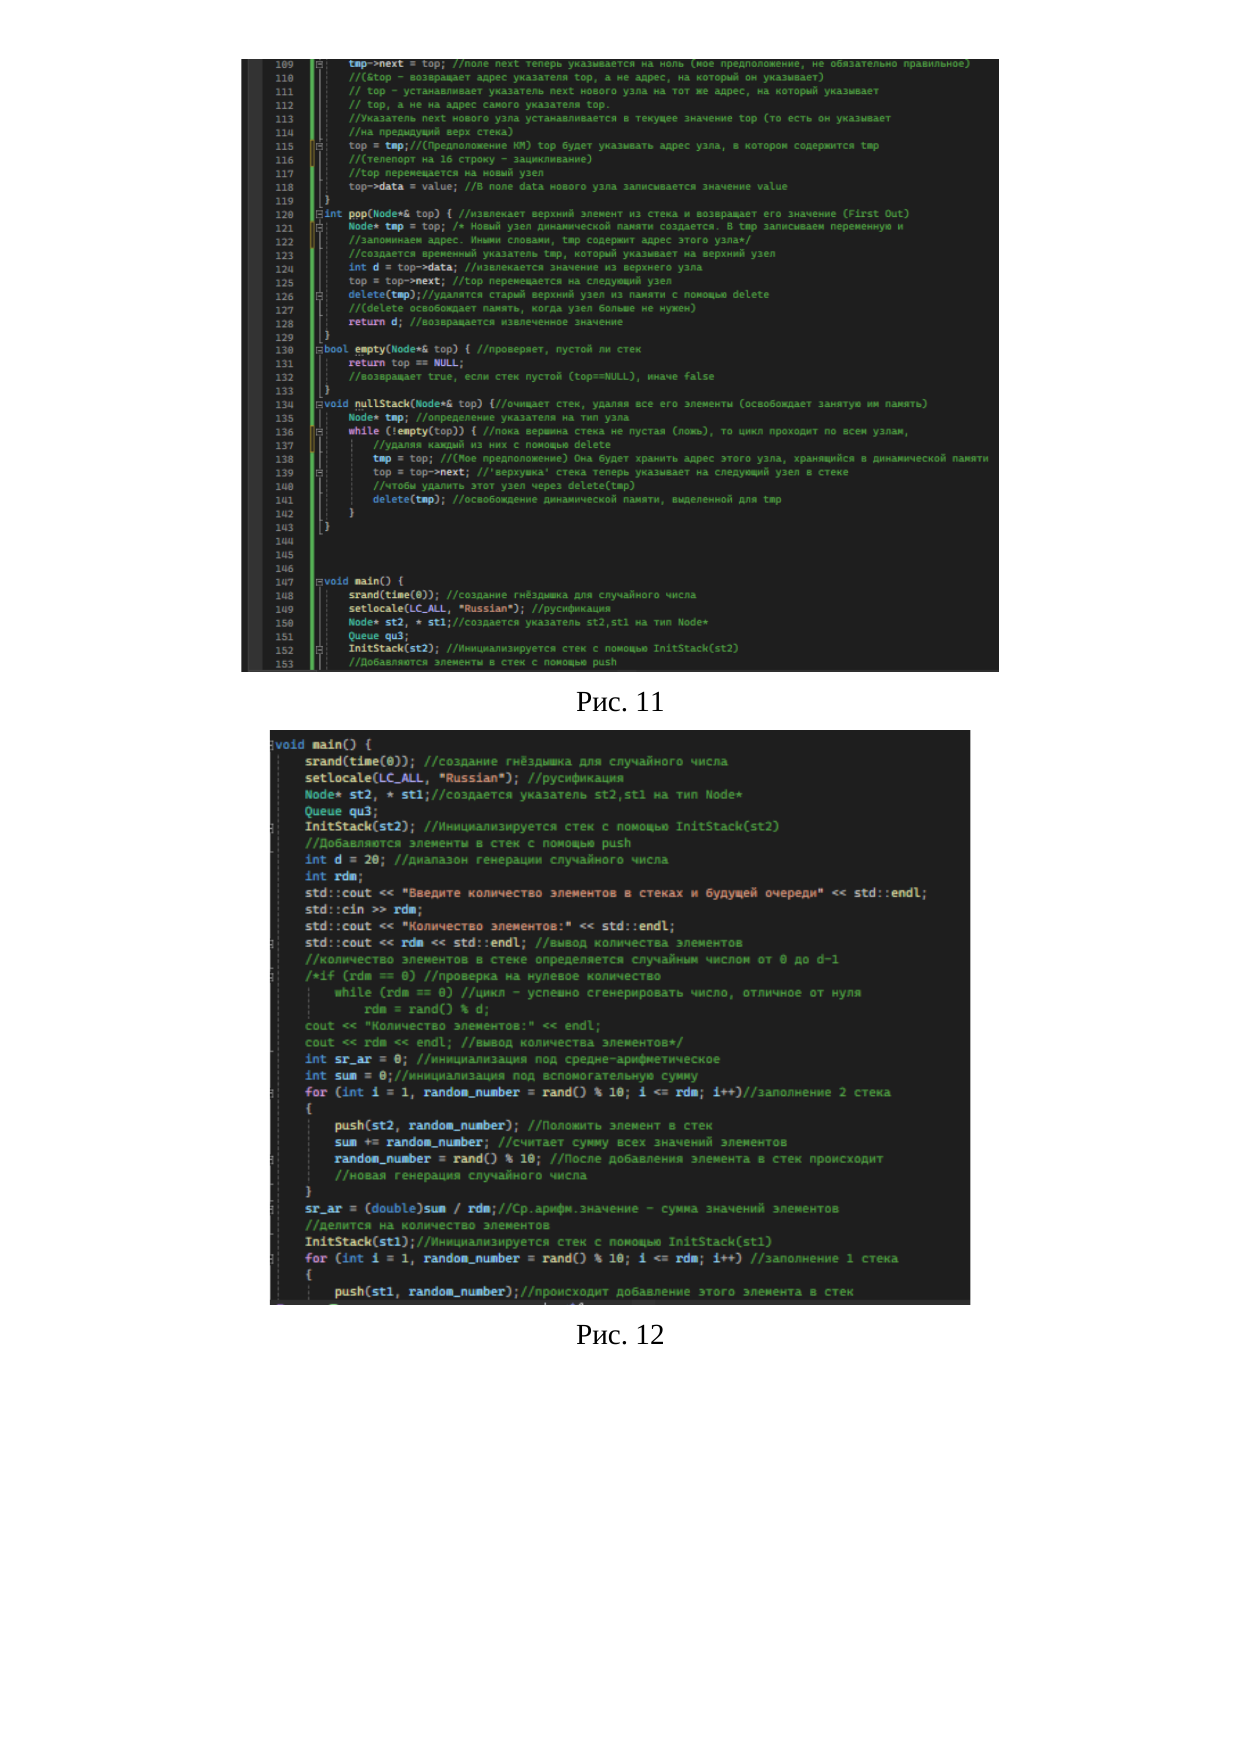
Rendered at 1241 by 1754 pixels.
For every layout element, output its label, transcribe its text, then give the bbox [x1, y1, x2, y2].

text Рис. 11 [59, 684, 1181, 718]
picture [241, 59, 999, 672]
picture [269, 730, 971, 1305]
text Рис. 12 [59, 1317, 1181, 1351]
